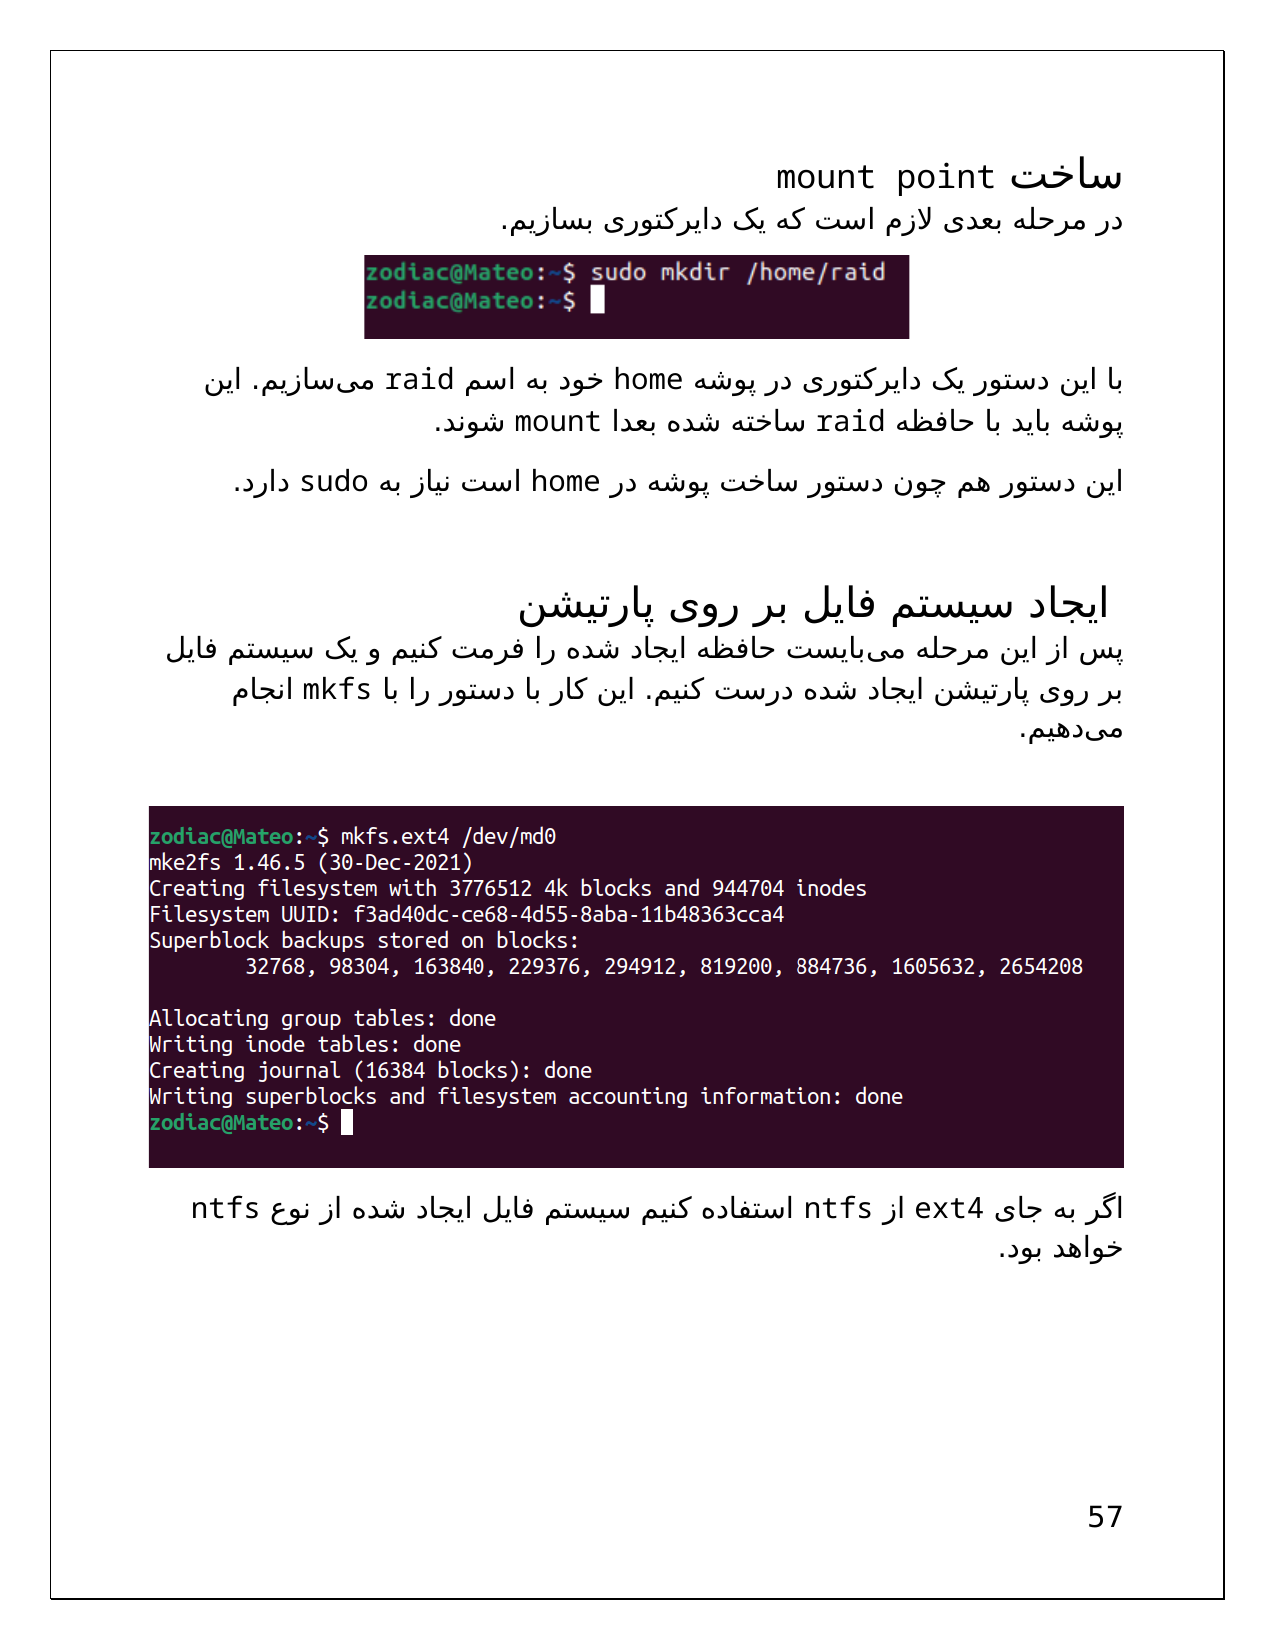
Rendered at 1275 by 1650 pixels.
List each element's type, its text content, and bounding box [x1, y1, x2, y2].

picture [148, 806, 1124, 1168]
text این دستور هم چون دستور ساخت پوشه در home است نیاز به sudo دارد. [150, 460, 1124, 499]
text با این دستور یک دایرکتوری در پوشه home خود به اسم raid می‌سازیم. این پوشه باید با حافظه raid ساخته شده بعدا mount شوند. [150, 358, 1124, 440]
picture [364, 255, 910, 339]
subtitle ایجاد سیستم فایل بر روی پارتیشن [150, 579, 1124, 627]
text پس از این مرحله می‌بایست حافظه ایجاد شده را فرمت کنیم و یک سیستم فایل بر روی پارتیشن ایجاد شده درست کنیم. این کار با دستور را با mkfs انجام می‌دهیم. [150, 631, 1124, 744]
subtitle ساخت mount point [150, 150, 1124, 198]
text اگر به جای ext4 از ntfs استفاده کنیم سیستم فایل ایجاد شده از نوع ntfs خواهد بود. [150, 1187, 1124, 1264]
text در مرحله بعدی لازم است که یک دایرکتوری بسازیم. [150, 202, 1124, 236]
